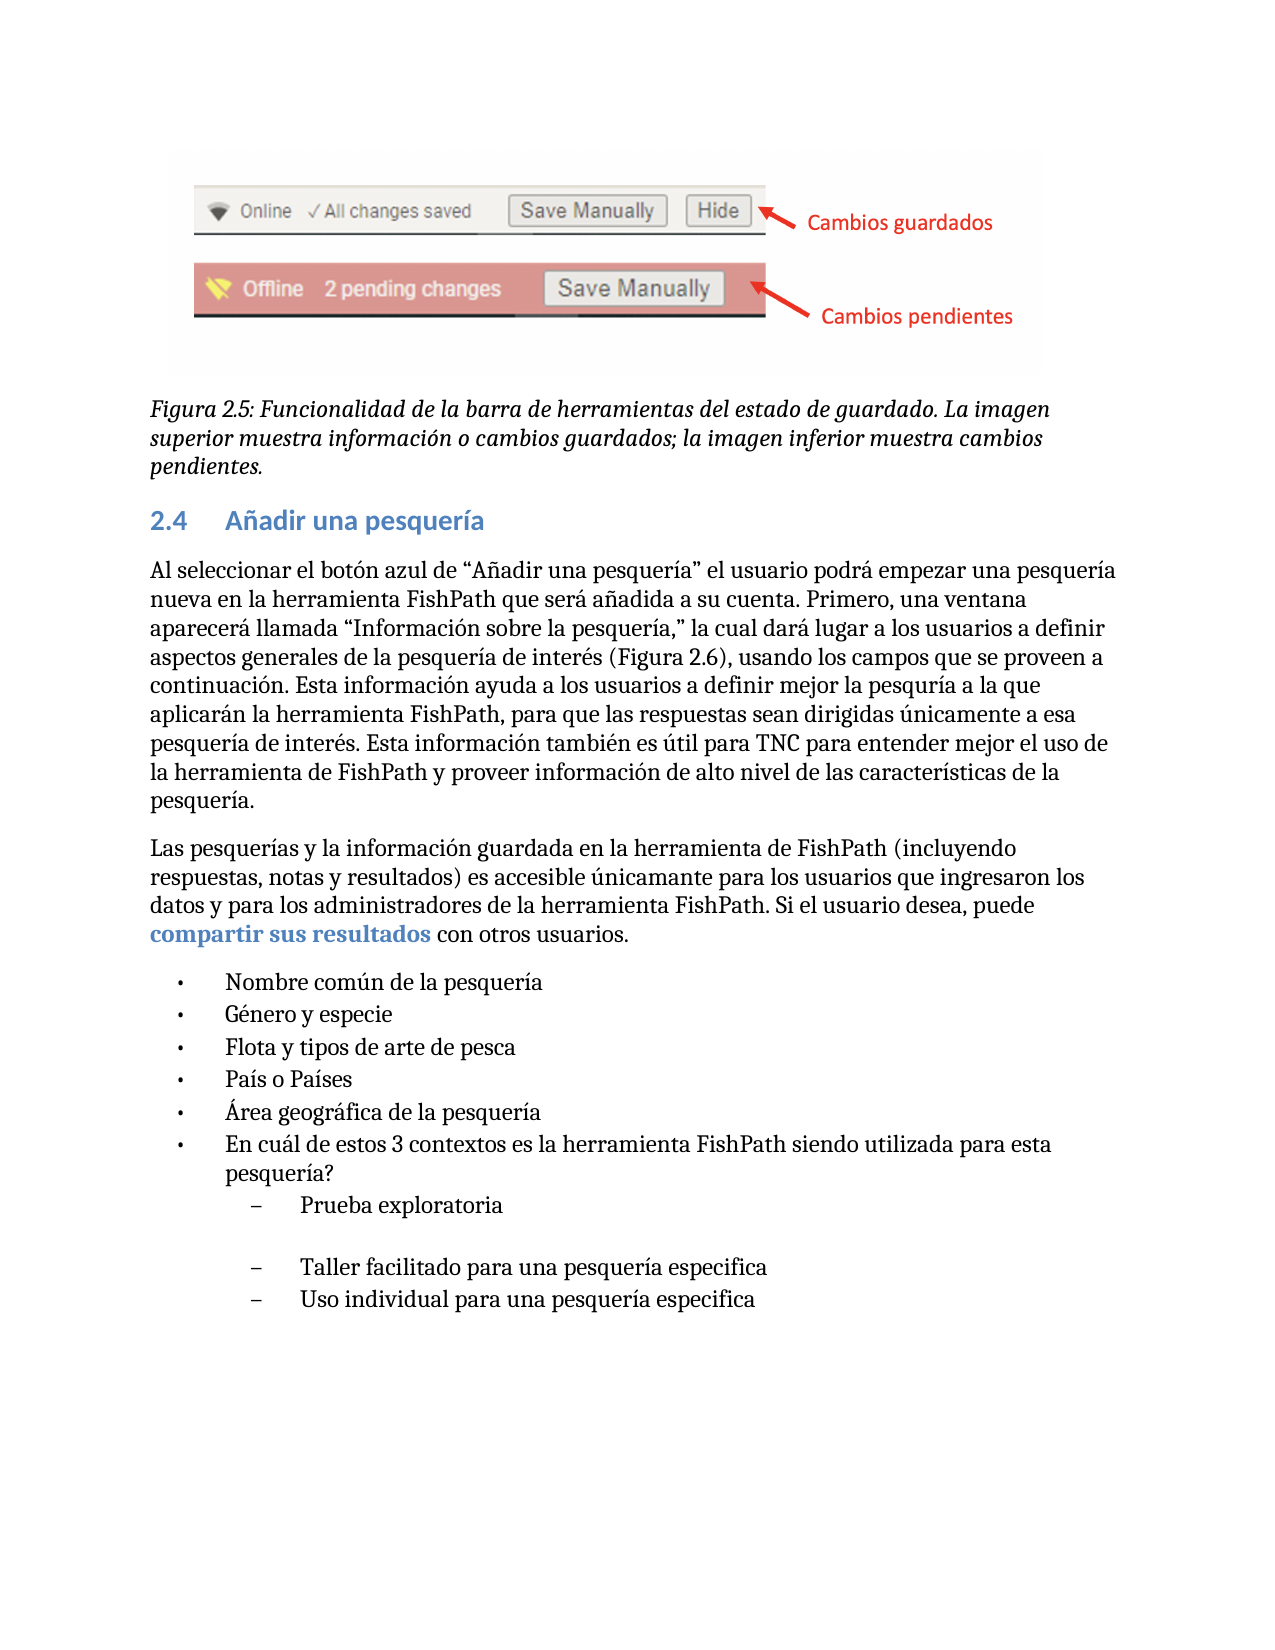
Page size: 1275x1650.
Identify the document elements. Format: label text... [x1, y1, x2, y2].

list Uso individual para una pesquería especifica [250, 1285, 1125, 1314]
subtitle 2.4 Añadir una pesquería [150, 502, 1125, 537]
picture [168, 150, 1044, 374]
list Nombre común de la pesquería [175, 967, 1125, 996]
text Las pesquerías y la información guardada en la herramienta de FishPath (incluyendo respuestas, notas y resultados) es accesible únicamante para los usuarios que ingresaron los datos y para los administradores de la herramienta FishPath. Si el usuario desea, puede compartir sus resultados con otros usuarios. [150, 834, 1125, 949]
list País o Países [175, 1065, 1125, 1094]
text Al seleccionar el botón azul de “Añadir una pesquería” el usuario podrá empezar una pesquería nueva en la herramienta FishPath que será añadida a su cuenta. Primero, una ventana aparecerá llamada “Información sobre la pesquería,” la cual dará lugar a los usuarios a definir aspectos generales de la pesquería de interés (Figura 2.6), usando los campos que se proveen a continuación. Esta información ayuda a los usuarios a definir mejor la pesquría a la que aplicarán la herramienta FishPath, para que las respuestas sean dirigidas únicamente a esa pesquería de interés. Esta información también es útil para TNC para entender mejor el uso de la herramienta de FishPath y proveer información de alto nivel de las características de la pesquería. [150, 556, 1125, 815]
list Prueba exploratoria [250, 1191, 1125, 1249]
text Figura 2.5: Funcionalidad de la barra de herramientas del estado de guardado. La imagen superior muestra información o cambios guardados; la imagen inferior muestra cambios pendientes. [150, 395, 1125, 481]
list Flota y tipos de arte de pesca [175, 1032, 1125, 1061]
list Área geográfica de la pesquería [175, 1097, 1125, 1126]
list Género y especie [175, 1000, 1125, 1029]
list Taller facilitado para una pesquería especifica [250, 1252, 1125, 1281]
list En cuál de estos 3 contextos es la herramienta FishPath siendo utilizada para esta pesquería? [175, 1130, 1125, 1187]
